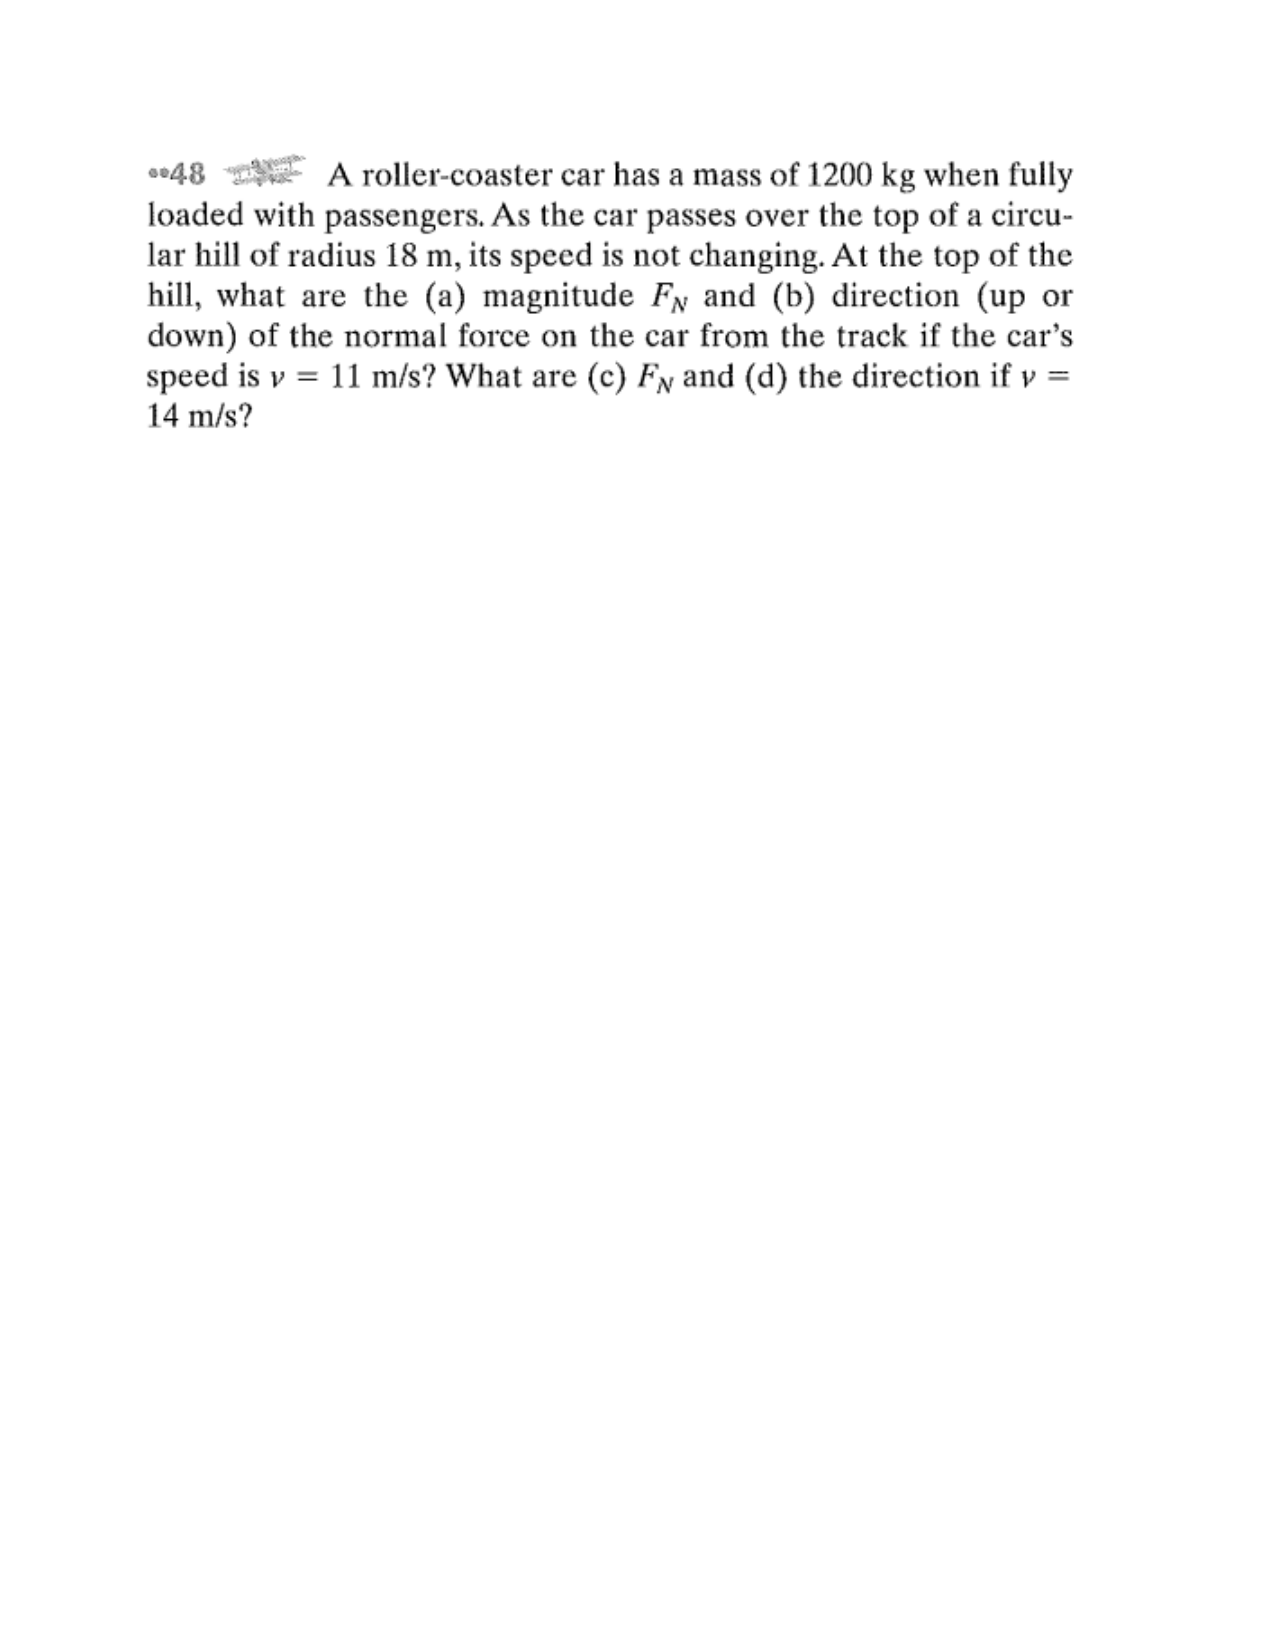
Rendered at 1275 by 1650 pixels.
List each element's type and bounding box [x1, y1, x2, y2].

picture [135, 150, 1097, 448]
